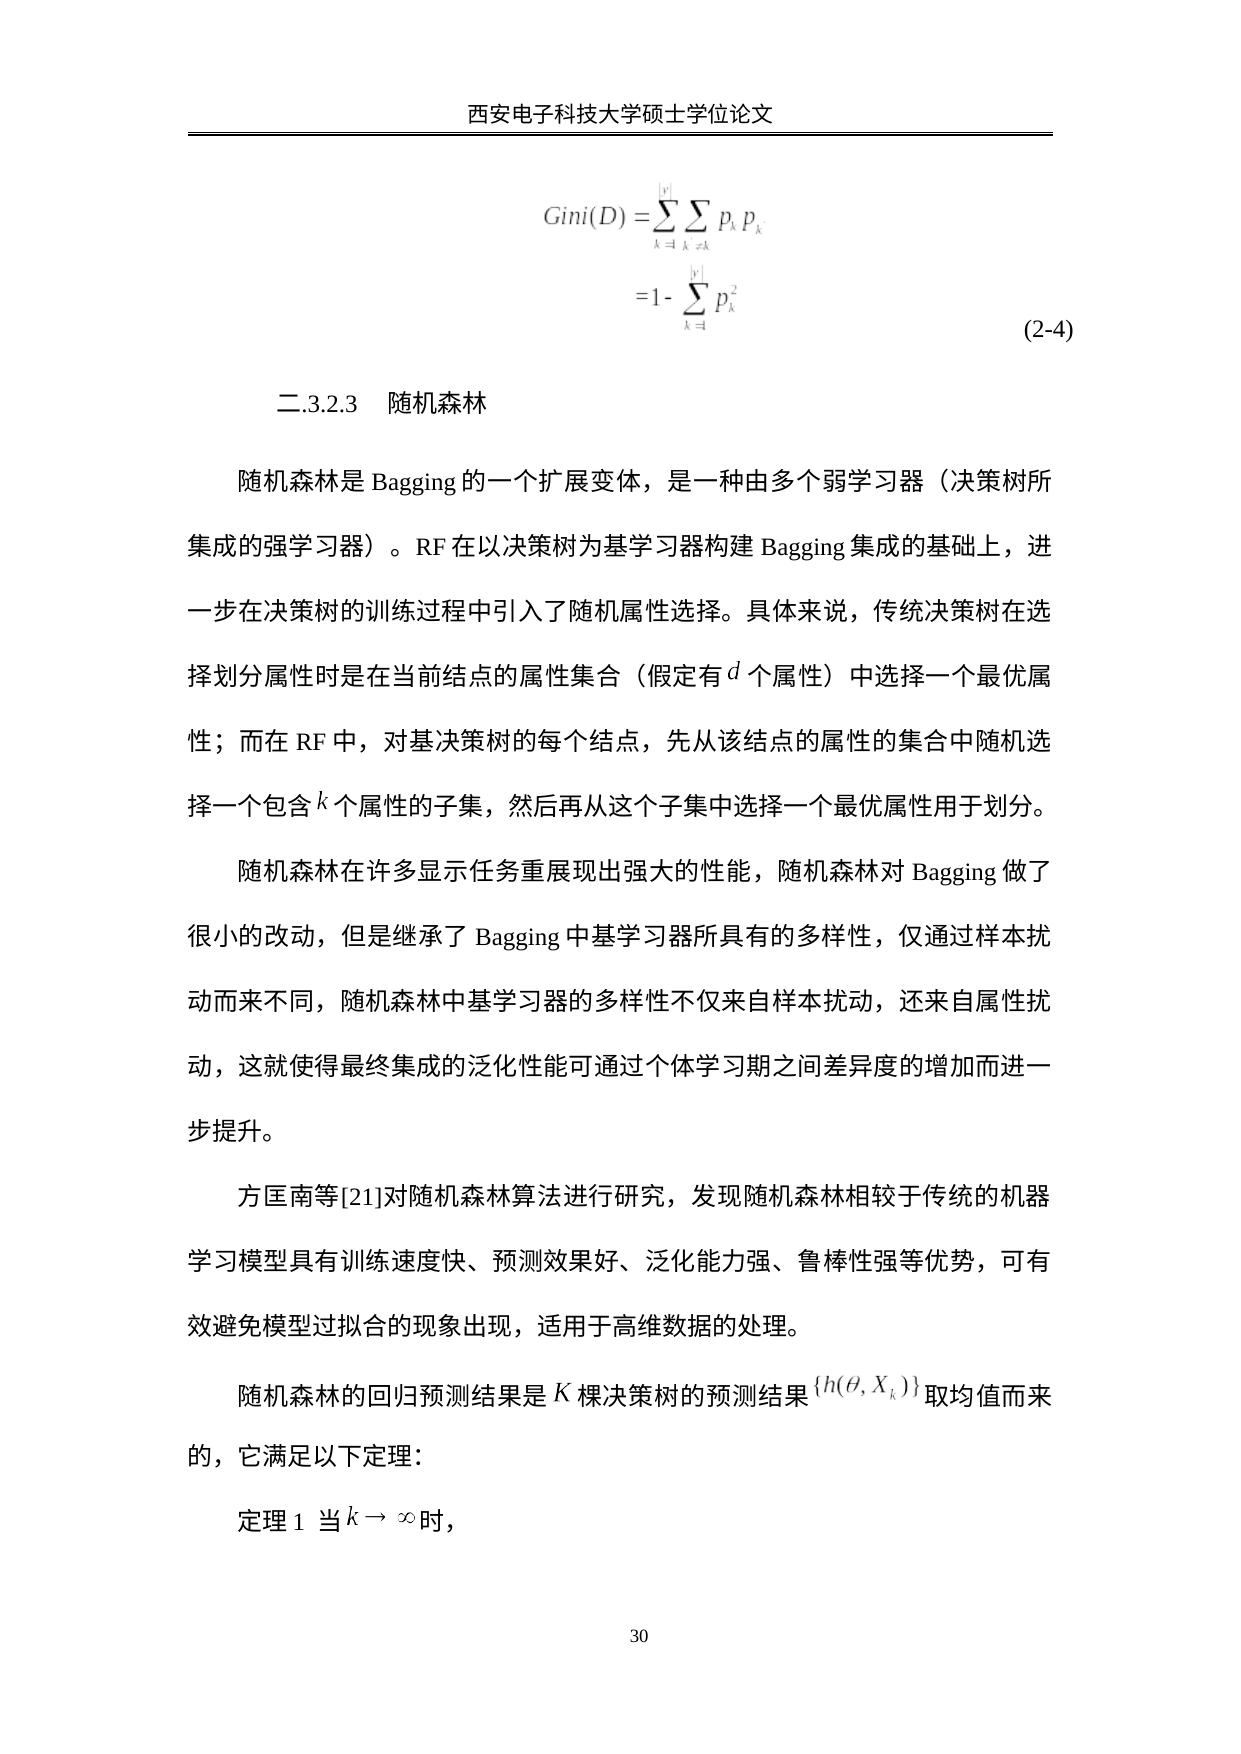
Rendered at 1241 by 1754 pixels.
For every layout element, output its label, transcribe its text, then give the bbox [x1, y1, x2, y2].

text 随机森林在许多显示任务重展现出强大的性能，随机森林对Bagging做了很小的改动，但是继承了Bagging中基学习器所具有的多样性，仅通过样本扰动而来不同，随机森林中基学习器的多样性不仅来自样本扰动，还来自属性扰动，这就使得最终集成的泛化性能可通过个体学习期之间差异度的增加而进一步提升。 [187, 837, 1053, 1162]
text 定理1 当时， [187, 1487, 1053, 1552]
text 方匡南等[21]对随机森林算法进行研究，发现随机森林相较于传统的机器学习模型具有训练速度快、预测效果好、泛化能力强、鲁棒性强等优势，可有效避免模型过拟合的现象出现，适用于高维数据的处理。 [187, 1162, 1053, 1357]
text 随机森林是Bagging的一个扩展变体，是一种由多个弱学习器（决策树所集成的强学习器）。RF在以决策树为基学习器构建Bagging集成的基础上，进一步在决策树的训练过程中引入了随机属性选择。具体来说，传统决策树在选择划分属性时是在当前结点的属性集合（假定有个属性）中选择一个最优属性；而在RF中，对基决策树的每个结点，先从该结点的属性的集合中随机选择一个包含个属性的子集，然后再从这个子集中选择一个最优属性用于划分。 [187, 447, 1053, 837]
text 随机森林的回归预测结果是棵决策树的预测结果取均值而来的，它满足以下定理： [187, 1357, 1053, 1487]
subtitle 随机森林 [276, 369, 1053, 434]
text (2-4) [187, 162, 1053, 357]
